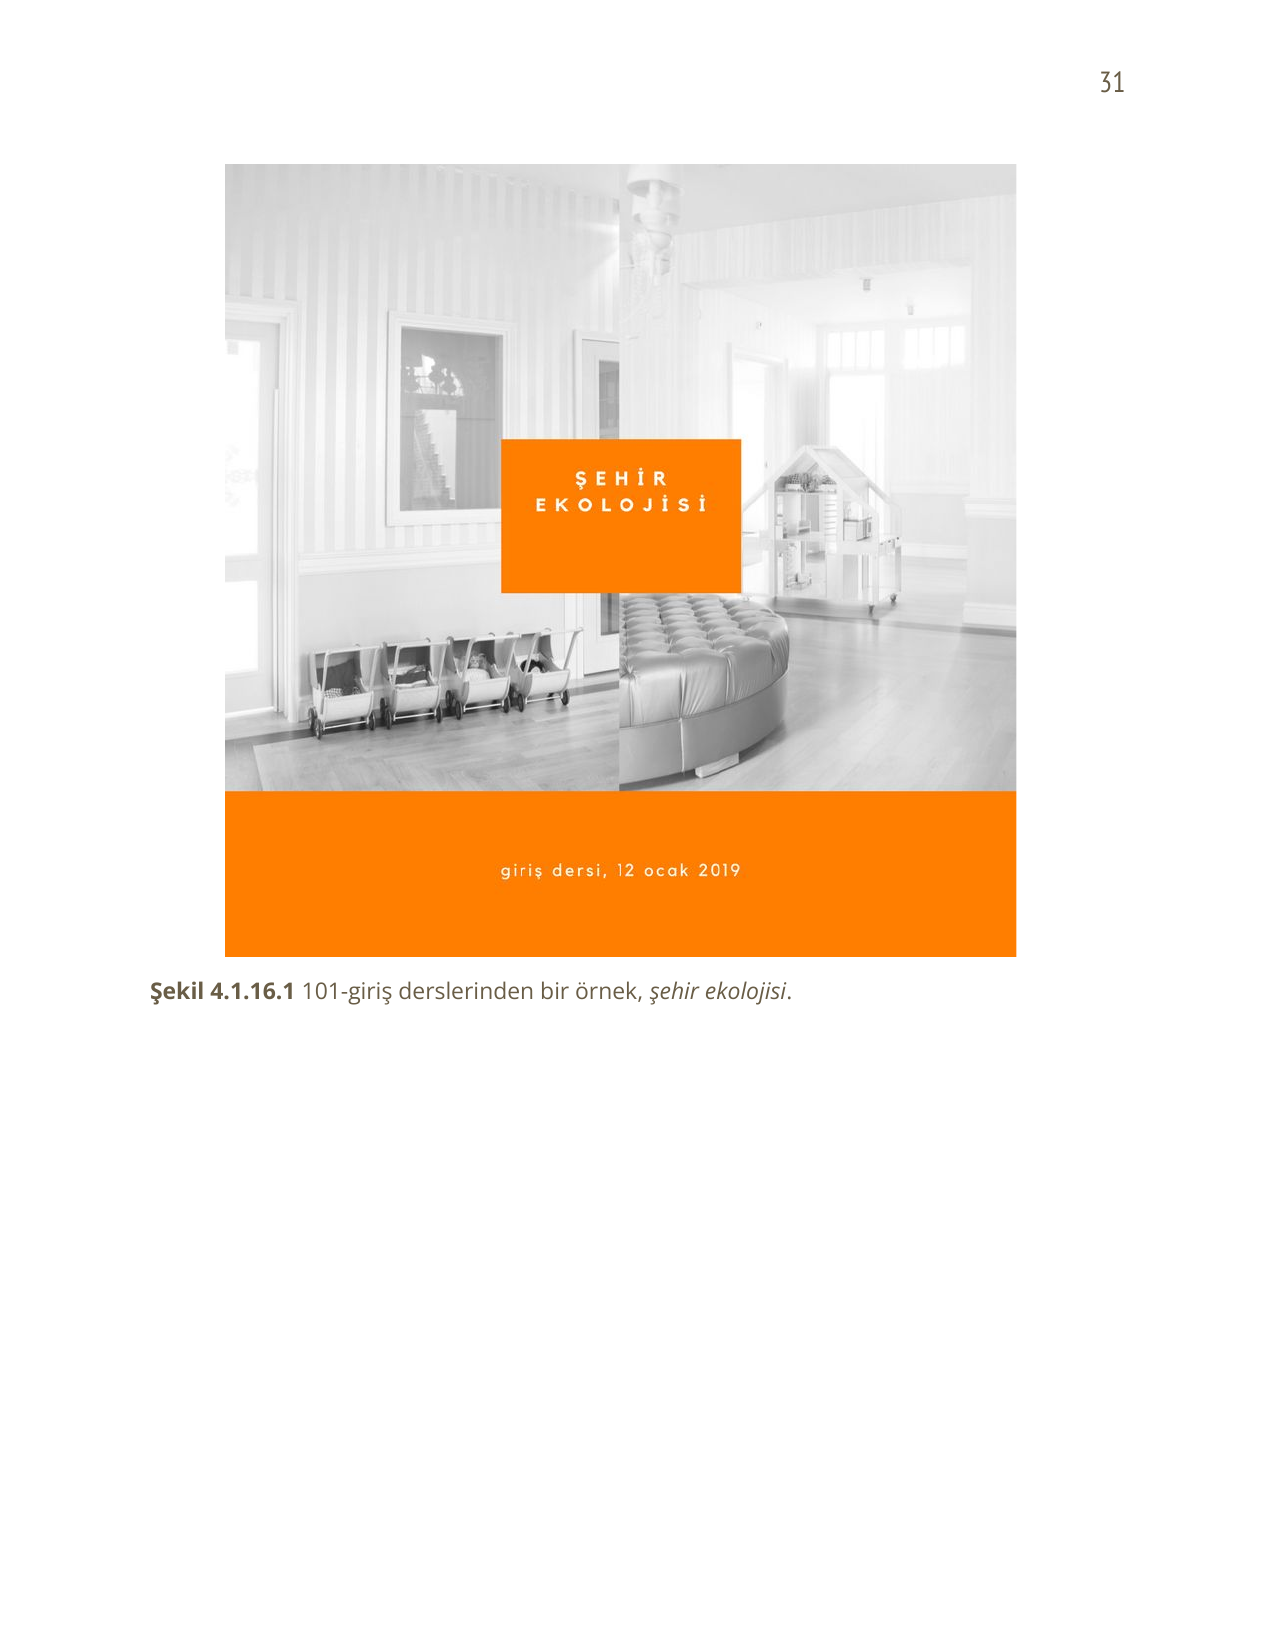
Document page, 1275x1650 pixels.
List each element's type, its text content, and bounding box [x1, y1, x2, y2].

text Şekil 4.1.16.1 101-giriş derslerinden bir örnek, şehir ekolojisi. [150, 975, 1125, 1006]
picture [225, 164, 1017, 957]
